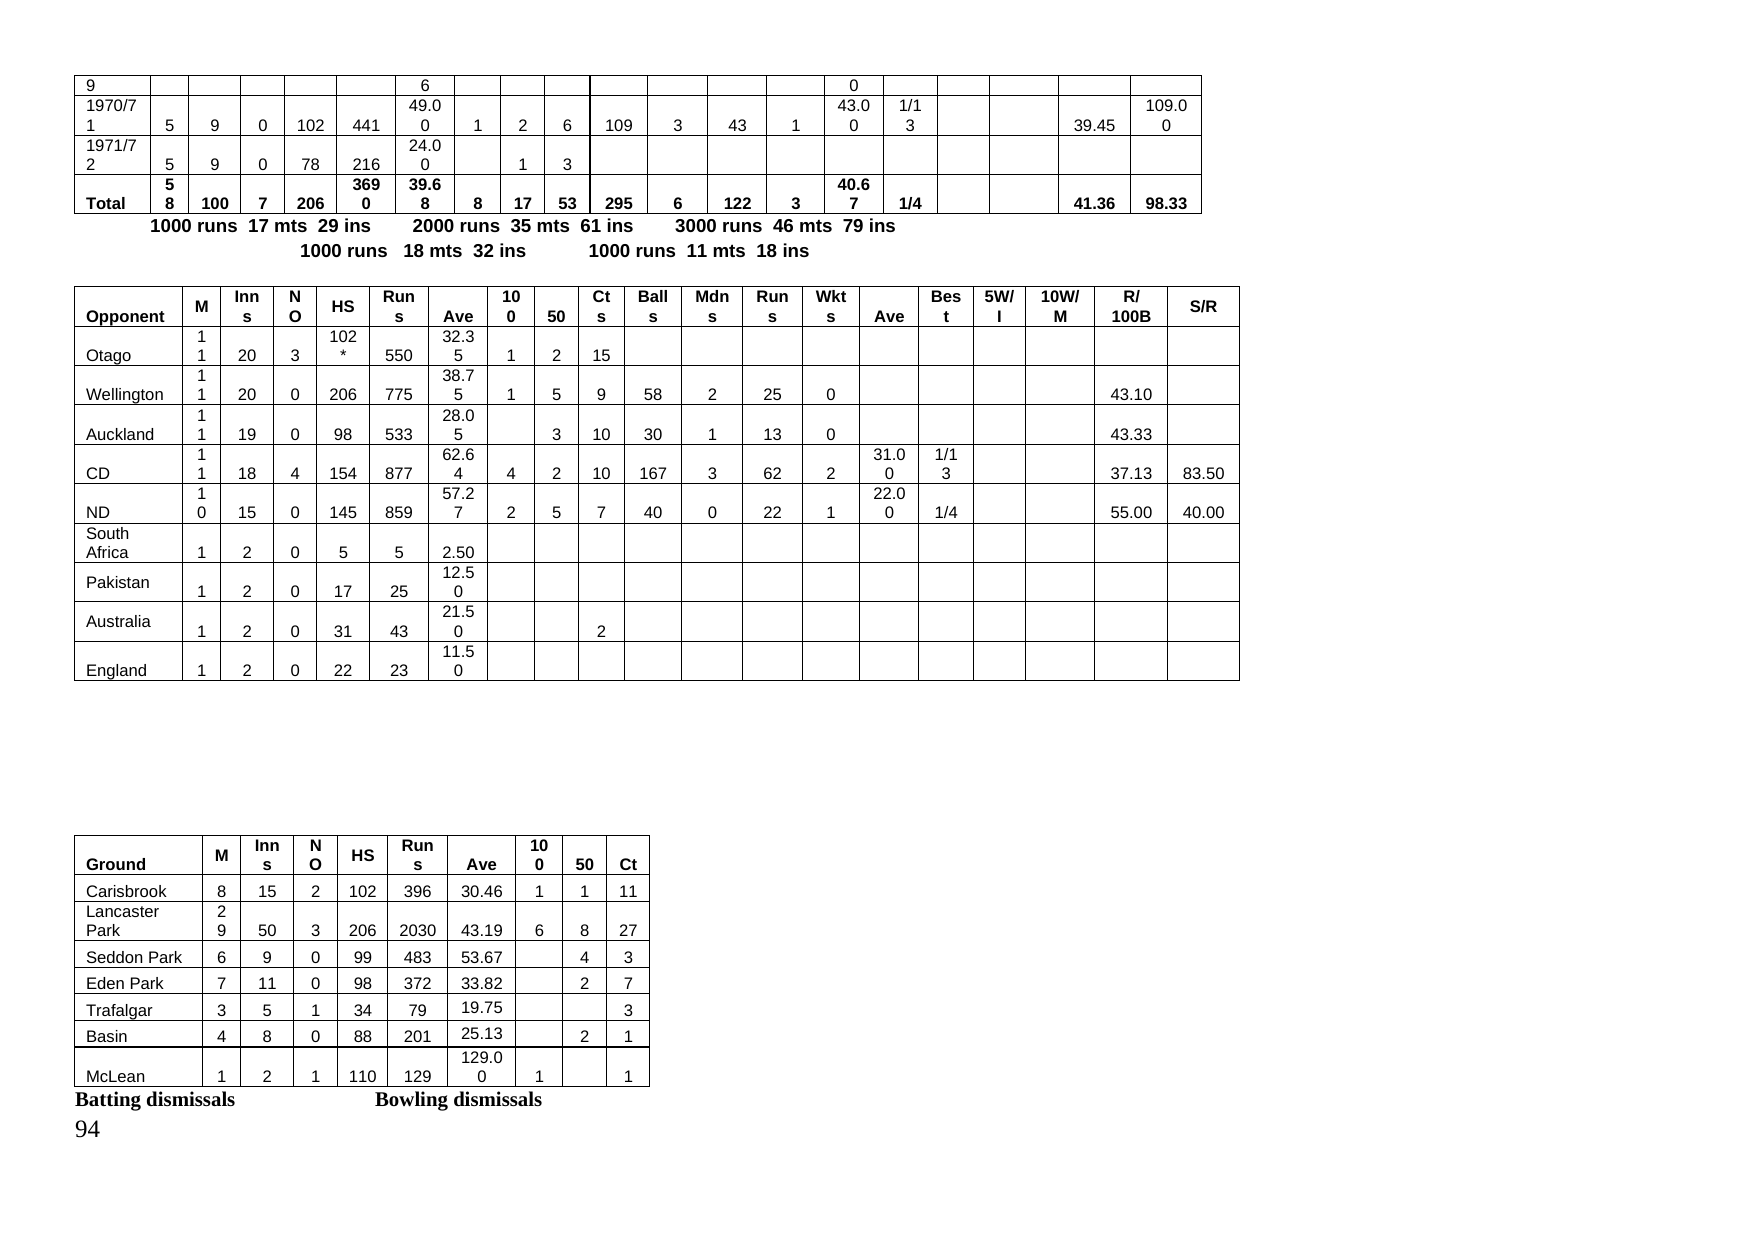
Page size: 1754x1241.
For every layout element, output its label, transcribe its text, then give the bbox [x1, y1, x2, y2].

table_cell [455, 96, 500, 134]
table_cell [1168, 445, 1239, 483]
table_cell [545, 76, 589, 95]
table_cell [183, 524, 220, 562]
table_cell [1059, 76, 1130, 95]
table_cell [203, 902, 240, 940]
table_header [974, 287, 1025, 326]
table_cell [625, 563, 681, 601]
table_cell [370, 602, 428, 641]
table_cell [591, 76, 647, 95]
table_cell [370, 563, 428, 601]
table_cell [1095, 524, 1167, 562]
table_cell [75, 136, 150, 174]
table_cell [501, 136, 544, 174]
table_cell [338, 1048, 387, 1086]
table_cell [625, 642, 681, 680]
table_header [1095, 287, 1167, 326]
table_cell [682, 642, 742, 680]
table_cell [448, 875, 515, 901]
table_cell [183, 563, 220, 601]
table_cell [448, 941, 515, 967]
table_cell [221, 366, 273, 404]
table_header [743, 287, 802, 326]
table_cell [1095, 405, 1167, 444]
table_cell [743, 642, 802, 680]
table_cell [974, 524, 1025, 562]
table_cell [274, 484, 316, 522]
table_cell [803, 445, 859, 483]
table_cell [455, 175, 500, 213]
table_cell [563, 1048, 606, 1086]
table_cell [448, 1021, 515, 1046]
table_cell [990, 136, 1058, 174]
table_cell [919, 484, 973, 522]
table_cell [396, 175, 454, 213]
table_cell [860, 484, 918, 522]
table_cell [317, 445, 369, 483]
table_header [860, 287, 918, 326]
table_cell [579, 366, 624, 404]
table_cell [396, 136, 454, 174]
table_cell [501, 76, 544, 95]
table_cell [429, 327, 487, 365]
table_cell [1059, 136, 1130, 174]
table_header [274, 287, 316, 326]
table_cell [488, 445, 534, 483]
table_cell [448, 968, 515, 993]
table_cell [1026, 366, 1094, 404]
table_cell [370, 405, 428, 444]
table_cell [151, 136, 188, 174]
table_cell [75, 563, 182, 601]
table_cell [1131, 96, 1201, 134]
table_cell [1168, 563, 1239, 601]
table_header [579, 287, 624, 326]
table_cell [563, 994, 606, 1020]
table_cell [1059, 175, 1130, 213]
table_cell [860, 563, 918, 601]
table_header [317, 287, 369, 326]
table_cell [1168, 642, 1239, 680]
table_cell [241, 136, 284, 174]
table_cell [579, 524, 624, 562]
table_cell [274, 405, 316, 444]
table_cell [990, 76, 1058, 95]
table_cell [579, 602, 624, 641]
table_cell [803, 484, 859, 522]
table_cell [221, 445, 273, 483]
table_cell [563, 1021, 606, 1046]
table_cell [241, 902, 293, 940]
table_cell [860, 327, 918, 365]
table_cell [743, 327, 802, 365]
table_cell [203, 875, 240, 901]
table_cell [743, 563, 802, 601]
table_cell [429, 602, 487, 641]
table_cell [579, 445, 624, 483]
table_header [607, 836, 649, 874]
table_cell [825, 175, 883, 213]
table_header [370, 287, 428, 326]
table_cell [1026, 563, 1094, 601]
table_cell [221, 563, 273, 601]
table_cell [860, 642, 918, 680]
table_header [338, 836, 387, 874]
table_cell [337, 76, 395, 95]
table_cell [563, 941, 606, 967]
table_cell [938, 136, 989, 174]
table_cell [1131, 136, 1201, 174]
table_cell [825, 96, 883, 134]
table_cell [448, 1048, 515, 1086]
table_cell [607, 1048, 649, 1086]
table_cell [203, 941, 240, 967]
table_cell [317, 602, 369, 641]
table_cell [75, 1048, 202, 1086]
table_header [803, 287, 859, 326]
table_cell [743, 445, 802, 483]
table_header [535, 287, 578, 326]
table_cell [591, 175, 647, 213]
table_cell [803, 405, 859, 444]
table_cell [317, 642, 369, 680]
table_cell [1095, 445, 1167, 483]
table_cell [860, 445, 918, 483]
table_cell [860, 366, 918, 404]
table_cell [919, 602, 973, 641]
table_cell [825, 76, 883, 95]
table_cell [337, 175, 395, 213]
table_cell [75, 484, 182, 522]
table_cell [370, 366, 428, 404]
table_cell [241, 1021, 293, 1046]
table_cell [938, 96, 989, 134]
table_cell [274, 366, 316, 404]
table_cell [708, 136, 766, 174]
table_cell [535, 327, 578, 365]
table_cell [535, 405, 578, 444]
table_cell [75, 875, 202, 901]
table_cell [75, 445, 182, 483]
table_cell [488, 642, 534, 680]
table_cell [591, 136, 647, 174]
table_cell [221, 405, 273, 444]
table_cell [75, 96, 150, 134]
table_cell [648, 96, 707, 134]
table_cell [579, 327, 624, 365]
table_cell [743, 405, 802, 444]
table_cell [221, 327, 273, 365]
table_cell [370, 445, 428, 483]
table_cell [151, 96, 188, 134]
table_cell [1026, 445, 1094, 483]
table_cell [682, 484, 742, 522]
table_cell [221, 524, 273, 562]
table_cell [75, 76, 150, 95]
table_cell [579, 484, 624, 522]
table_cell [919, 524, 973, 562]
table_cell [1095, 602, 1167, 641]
text 1000 runs 17 mts 29 ins 2000 runs 35 mts 61 ins 3000 runs 46 mts 79 ins [75, 214, 1679, 236]
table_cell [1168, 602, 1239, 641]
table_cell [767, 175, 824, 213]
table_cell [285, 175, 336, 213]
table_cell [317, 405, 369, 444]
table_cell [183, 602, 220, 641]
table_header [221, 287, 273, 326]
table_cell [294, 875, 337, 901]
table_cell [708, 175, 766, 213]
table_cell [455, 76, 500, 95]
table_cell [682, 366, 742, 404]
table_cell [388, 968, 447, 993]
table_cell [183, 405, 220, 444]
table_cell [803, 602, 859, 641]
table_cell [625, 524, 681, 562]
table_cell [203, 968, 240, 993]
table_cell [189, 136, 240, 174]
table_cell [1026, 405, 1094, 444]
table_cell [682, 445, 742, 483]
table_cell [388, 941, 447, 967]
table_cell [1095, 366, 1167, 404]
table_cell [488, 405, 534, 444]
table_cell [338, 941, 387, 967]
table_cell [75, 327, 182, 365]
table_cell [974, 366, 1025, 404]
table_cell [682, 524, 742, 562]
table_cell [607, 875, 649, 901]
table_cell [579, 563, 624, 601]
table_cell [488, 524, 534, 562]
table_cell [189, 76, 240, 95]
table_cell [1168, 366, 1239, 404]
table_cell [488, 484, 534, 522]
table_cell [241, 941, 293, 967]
text 1000 runs 18 mts 32 ins 1000 runs 11 mts 18 ins [75, 239, 1679, 261]
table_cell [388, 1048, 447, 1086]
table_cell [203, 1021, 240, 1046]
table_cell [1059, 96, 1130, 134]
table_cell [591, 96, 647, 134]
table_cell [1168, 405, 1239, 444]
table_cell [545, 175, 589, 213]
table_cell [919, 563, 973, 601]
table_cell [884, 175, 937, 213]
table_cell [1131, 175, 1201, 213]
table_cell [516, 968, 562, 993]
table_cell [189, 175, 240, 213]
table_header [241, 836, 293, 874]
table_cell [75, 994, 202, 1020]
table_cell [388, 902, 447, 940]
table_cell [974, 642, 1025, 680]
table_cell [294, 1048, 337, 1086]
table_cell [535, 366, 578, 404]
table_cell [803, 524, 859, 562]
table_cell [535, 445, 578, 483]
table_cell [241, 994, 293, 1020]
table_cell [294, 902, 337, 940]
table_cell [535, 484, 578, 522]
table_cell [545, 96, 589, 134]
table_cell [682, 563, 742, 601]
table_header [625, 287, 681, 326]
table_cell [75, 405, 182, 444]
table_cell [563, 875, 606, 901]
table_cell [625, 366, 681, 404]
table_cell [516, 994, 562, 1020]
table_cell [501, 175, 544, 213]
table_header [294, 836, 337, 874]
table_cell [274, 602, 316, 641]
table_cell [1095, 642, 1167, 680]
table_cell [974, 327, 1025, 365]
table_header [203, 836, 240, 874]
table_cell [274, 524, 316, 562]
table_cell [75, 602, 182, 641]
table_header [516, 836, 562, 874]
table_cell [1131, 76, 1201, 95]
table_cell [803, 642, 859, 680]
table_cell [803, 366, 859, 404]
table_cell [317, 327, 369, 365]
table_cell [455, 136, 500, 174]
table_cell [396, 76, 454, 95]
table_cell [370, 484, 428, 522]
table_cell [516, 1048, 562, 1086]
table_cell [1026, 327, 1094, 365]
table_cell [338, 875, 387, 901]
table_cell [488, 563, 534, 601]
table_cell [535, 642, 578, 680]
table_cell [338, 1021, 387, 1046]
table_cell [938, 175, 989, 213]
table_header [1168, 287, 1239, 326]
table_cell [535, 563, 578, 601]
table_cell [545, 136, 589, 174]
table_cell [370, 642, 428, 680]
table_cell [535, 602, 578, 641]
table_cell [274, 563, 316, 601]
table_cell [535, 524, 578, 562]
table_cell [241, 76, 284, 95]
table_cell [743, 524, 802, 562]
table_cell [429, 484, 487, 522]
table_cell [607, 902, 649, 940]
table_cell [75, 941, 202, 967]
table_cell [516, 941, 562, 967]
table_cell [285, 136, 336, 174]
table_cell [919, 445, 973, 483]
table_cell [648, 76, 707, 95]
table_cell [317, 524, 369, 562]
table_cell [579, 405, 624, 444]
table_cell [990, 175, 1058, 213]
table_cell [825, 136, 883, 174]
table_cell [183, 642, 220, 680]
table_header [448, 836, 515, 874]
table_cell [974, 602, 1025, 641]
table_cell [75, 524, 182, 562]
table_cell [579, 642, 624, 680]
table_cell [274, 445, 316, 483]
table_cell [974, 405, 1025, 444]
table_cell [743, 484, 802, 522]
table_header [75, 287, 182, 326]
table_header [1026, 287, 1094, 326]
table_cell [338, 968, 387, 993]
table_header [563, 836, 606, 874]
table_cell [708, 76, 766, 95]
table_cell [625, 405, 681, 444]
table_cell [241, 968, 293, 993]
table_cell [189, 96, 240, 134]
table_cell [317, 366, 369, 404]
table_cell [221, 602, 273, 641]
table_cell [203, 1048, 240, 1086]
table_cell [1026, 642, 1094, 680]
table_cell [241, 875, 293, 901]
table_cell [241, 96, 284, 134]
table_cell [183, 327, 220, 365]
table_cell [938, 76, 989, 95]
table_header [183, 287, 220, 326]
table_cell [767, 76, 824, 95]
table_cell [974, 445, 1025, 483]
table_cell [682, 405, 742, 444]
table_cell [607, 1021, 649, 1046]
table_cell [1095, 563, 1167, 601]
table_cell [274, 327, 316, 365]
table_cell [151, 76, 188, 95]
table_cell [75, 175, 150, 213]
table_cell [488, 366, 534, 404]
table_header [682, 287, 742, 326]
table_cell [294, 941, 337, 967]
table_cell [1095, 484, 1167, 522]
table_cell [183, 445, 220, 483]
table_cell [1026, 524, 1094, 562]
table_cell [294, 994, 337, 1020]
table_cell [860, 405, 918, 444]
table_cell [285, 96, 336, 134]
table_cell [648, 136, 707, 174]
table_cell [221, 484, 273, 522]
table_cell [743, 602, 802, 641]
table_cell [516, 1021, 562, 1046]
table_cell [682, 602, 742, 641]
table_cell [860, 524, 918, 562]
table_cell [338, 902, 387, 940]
text Batting dismissals Bowling dismissals [75, 1087, 1679, 1111]
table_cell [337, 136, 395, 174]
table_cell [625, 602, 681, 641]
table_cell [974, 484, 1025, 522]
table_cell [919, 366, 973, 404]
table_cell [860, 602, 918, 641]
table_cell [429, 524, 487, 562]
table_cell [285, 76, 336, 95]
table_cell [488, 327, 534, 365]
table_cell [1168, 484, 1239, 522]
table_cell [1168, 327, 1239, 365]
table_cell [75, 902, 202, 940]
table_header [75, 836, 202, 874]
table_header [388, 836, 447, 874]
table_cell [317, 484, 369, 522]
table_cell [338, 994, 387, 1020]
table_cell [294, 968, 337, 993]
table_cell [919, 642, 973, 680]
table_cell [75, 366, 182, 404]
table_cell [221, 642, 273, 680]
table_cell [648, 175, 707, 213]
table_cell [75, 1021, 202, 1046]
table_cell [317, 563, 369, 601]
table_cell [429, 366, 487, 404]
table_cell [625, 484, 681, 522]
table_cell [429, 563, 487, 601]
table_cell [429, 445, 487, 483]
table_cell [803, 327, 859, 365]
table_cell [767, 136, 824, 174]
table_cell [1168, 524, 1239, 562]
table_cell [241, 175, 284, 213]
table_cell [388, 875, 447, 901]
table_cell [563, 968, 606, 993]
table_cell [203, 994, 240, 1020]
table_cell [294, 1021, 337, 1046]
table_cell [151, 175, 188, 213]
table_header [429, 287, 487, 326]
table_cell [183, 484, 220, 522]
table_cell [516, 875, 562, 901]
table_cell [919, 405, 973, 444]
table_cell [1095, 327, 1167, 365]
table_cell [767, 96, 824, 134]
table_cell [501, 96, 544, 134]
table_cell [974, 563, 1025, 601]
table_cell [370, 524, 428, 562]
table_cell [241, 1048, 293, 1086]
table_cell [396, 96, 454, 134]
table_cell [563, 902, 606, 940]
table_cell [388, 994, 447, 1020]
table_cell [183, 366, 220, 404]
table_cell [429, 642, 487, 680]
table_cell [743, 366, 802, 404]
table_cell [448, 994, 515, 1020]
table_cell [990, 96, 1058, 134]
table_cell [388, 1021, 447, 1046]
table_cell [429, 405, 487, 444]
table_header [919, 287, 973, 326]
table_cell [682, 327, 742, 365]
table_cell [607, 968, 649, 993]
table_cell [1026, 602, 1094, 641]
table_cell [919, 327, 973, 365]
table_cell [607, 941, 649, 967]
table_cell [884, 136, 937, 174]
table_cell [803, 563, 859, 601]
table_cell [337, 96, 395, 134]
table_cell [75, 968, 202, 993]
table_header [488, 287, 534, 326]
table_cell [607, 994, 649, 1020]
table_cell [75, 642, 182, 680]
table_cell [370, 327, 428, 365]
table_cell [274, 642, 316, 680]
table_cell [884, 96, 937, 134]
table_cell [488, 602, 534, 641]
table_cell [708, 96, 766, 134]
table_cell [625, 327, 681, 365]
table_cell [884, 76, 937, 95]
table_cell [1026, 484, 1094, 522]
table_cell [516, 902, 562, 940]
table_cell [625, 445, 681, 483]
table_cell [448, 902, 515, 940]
